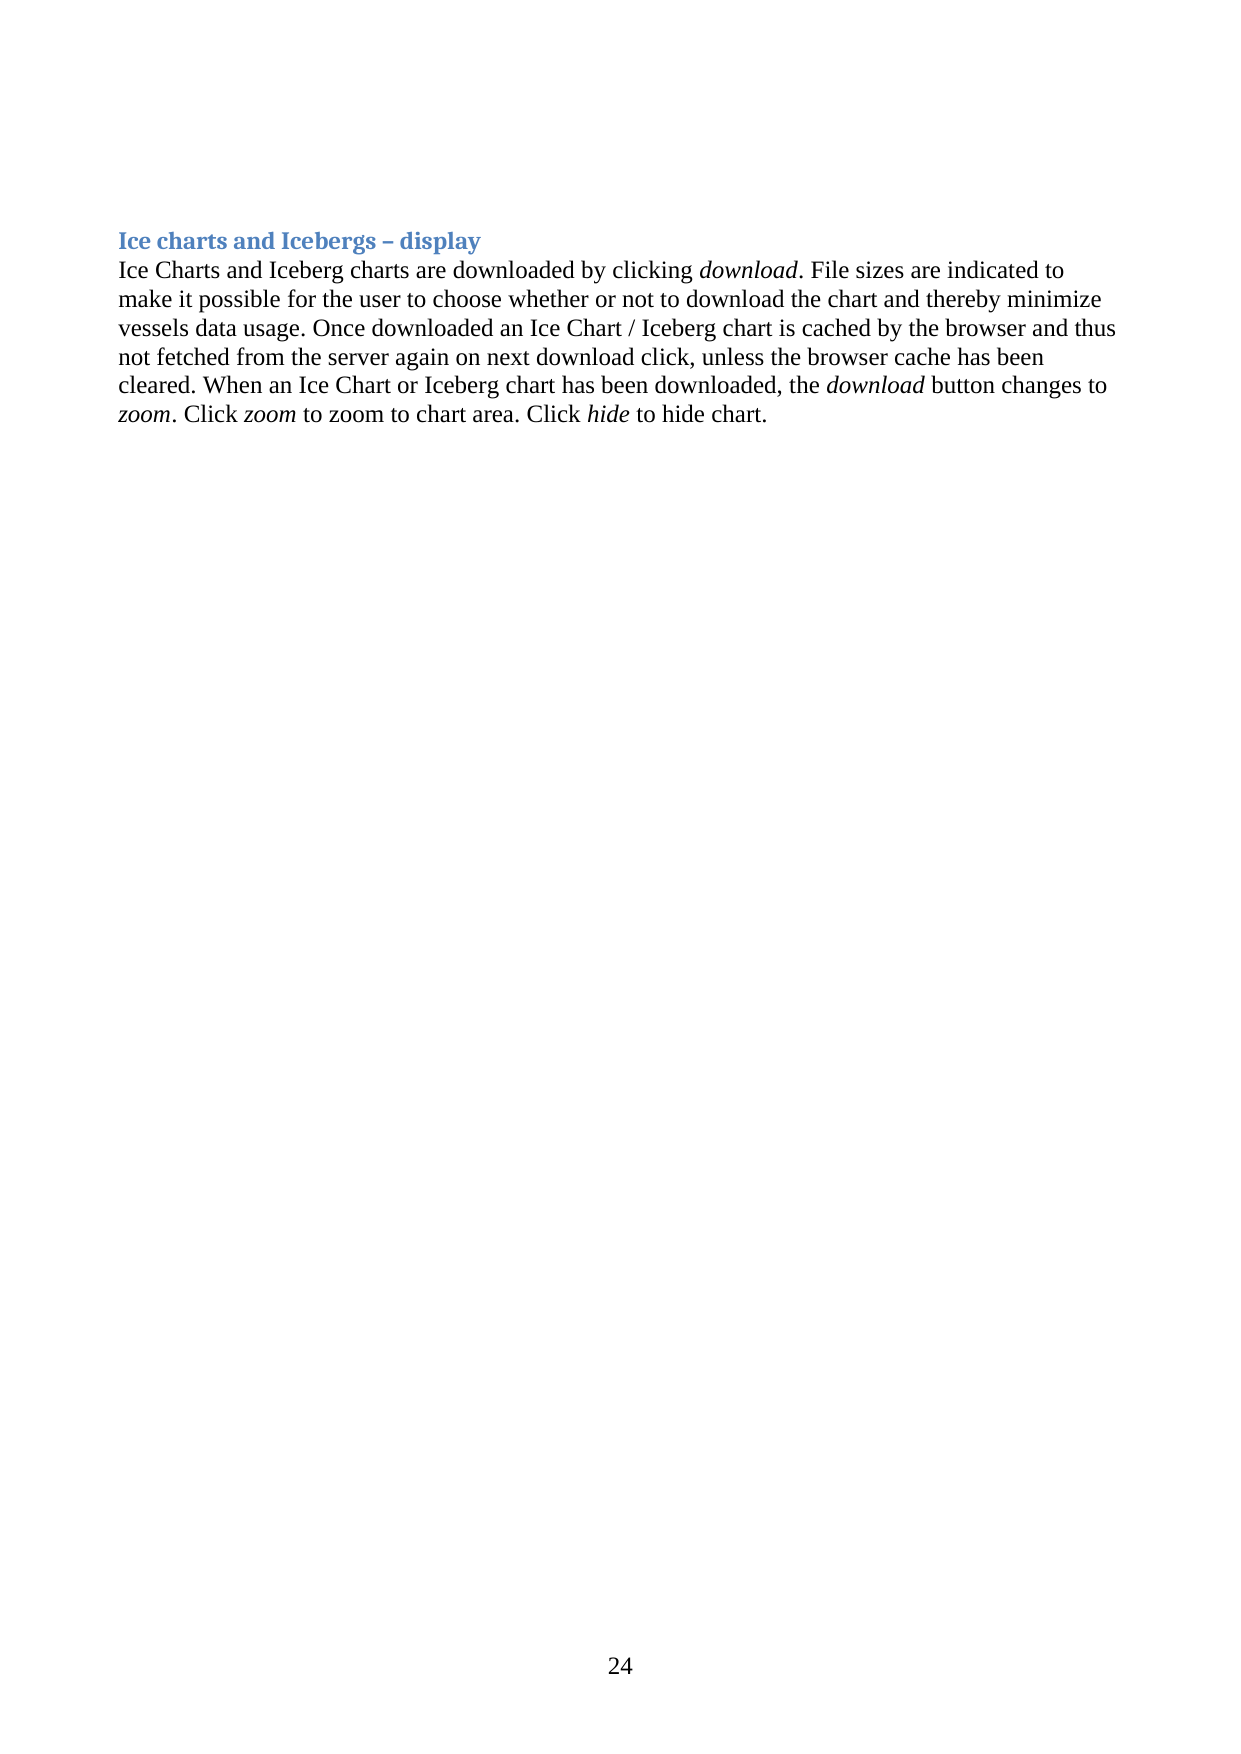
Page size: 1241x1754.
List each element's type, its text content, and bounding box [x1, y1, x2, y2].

subtitle Ice charts and Icebergs – display [118, 227, 1122, 256]
text Ice Charts and Iceberg charts are downloaded by clicking download. File sizes are indicated to make it possible for the user to choose whether or not to download the chart and thereby minimize vessels data usage. Once downloaded an Ice Chart / Iceberg chart is cached by the browser and thus not fetched from the server again on next download click, unless the browser cache has been cleared. When an Ice Chart or Iceberg chart has been downloaded, the download button changes to zoom. Click zoom to zoom to chart area. Click hide to hide chart. [118, 256, 1122, 428]
